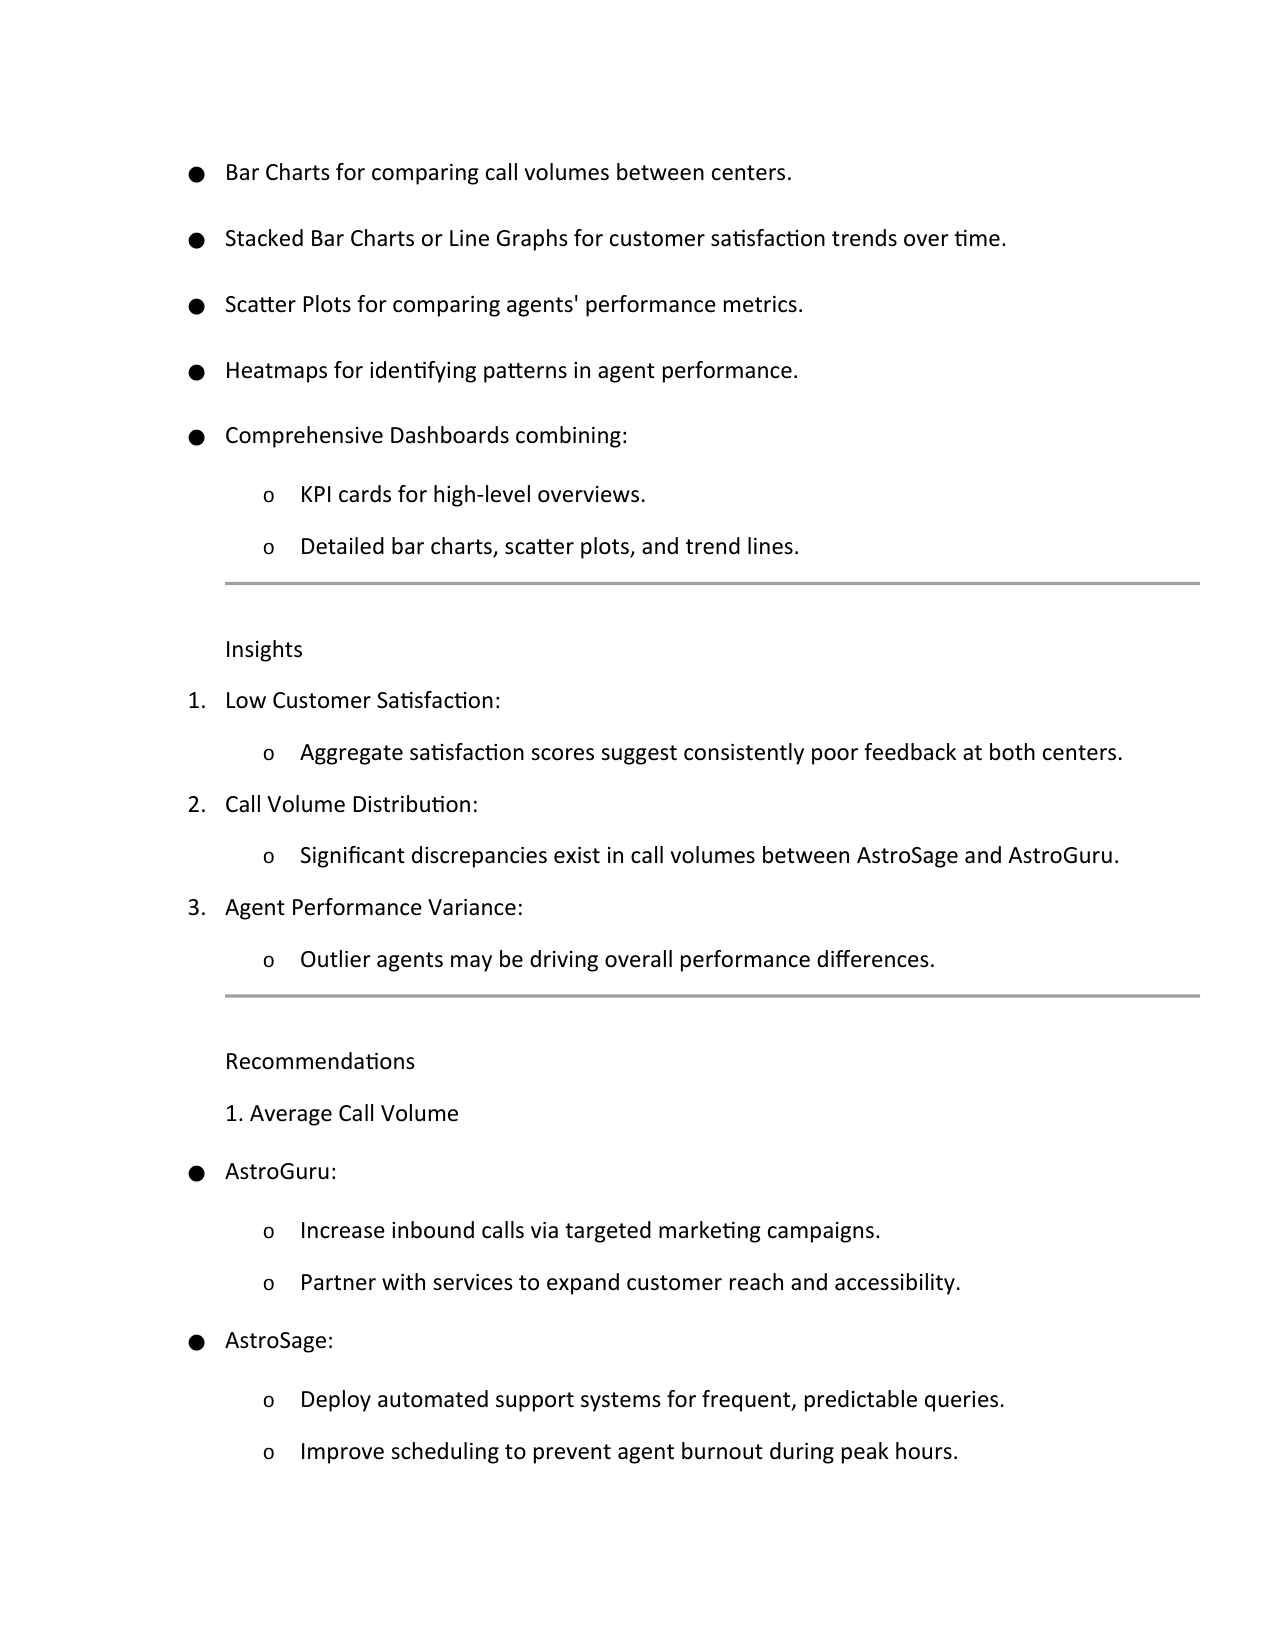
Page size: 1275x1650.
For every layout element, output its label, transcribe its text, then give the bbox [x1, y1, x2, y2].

list Comprehensive Dashboards combining: [187, 413, 1125, 456]
text Recommendations [225, 1045, 1125, 1076]
list Deploy automated support systems for frequent, predictable queries. [262, 1383, 1125, 1414]
list Significant discrepancies exist in call volumes between AstroSage and AstroGuru. [262, 839, 1125, 870]
list Detailed bar charts, scatter plots, and trend lines. [262, 530, 1125, 561]
list Increase inbound calls via targeted marketing campaigns. [262, 1214, 1125, 1245]
list AstroGuru: [187, 1149, 1125, 1191]
list Scatter Plots for comparing agents' performance metrics. [187, 281, 1125, 324]
list Agent Performance Variance: [187, 891, 1125, 922]
text 1. Average Call Volume [225, 1097, 1125, 1127]
list Stacked Bar Charts or Line Graphs for customer satisfaction trends over time. [187, 216, 1125, 258]
list Low Customer Satisfaction: [187, 684, 1125, 715]
list Improve scheduling to prevent agent burnout during peak hours. [262, 1435, 1125, 1466]
list Partner with services to expand customer reach and accessibility. [262, 1266, 1125, 1297]
list Aggregate satisfaction scores suggest consistently poor feedback at both centers. [262, 736, 1125, 767]
list Heatmaps for identifying patterns in agent performance. [187, 347, 1125, 390]
list Call Volume Distribution: [187, 788, 1125, 818]
list KPI cards for high-level overviews. [262, 479, 1125, 509]
list Bar Charts for comparing call volumes between centers. [187, 150, 1125, 193]
list Outlier agents may be driving overall performance differences. [262, 943, 1125, 973]
list AstroSage: [187, 1318, 1125, 1360]
text Insights [225, 633, 1125, 663]
